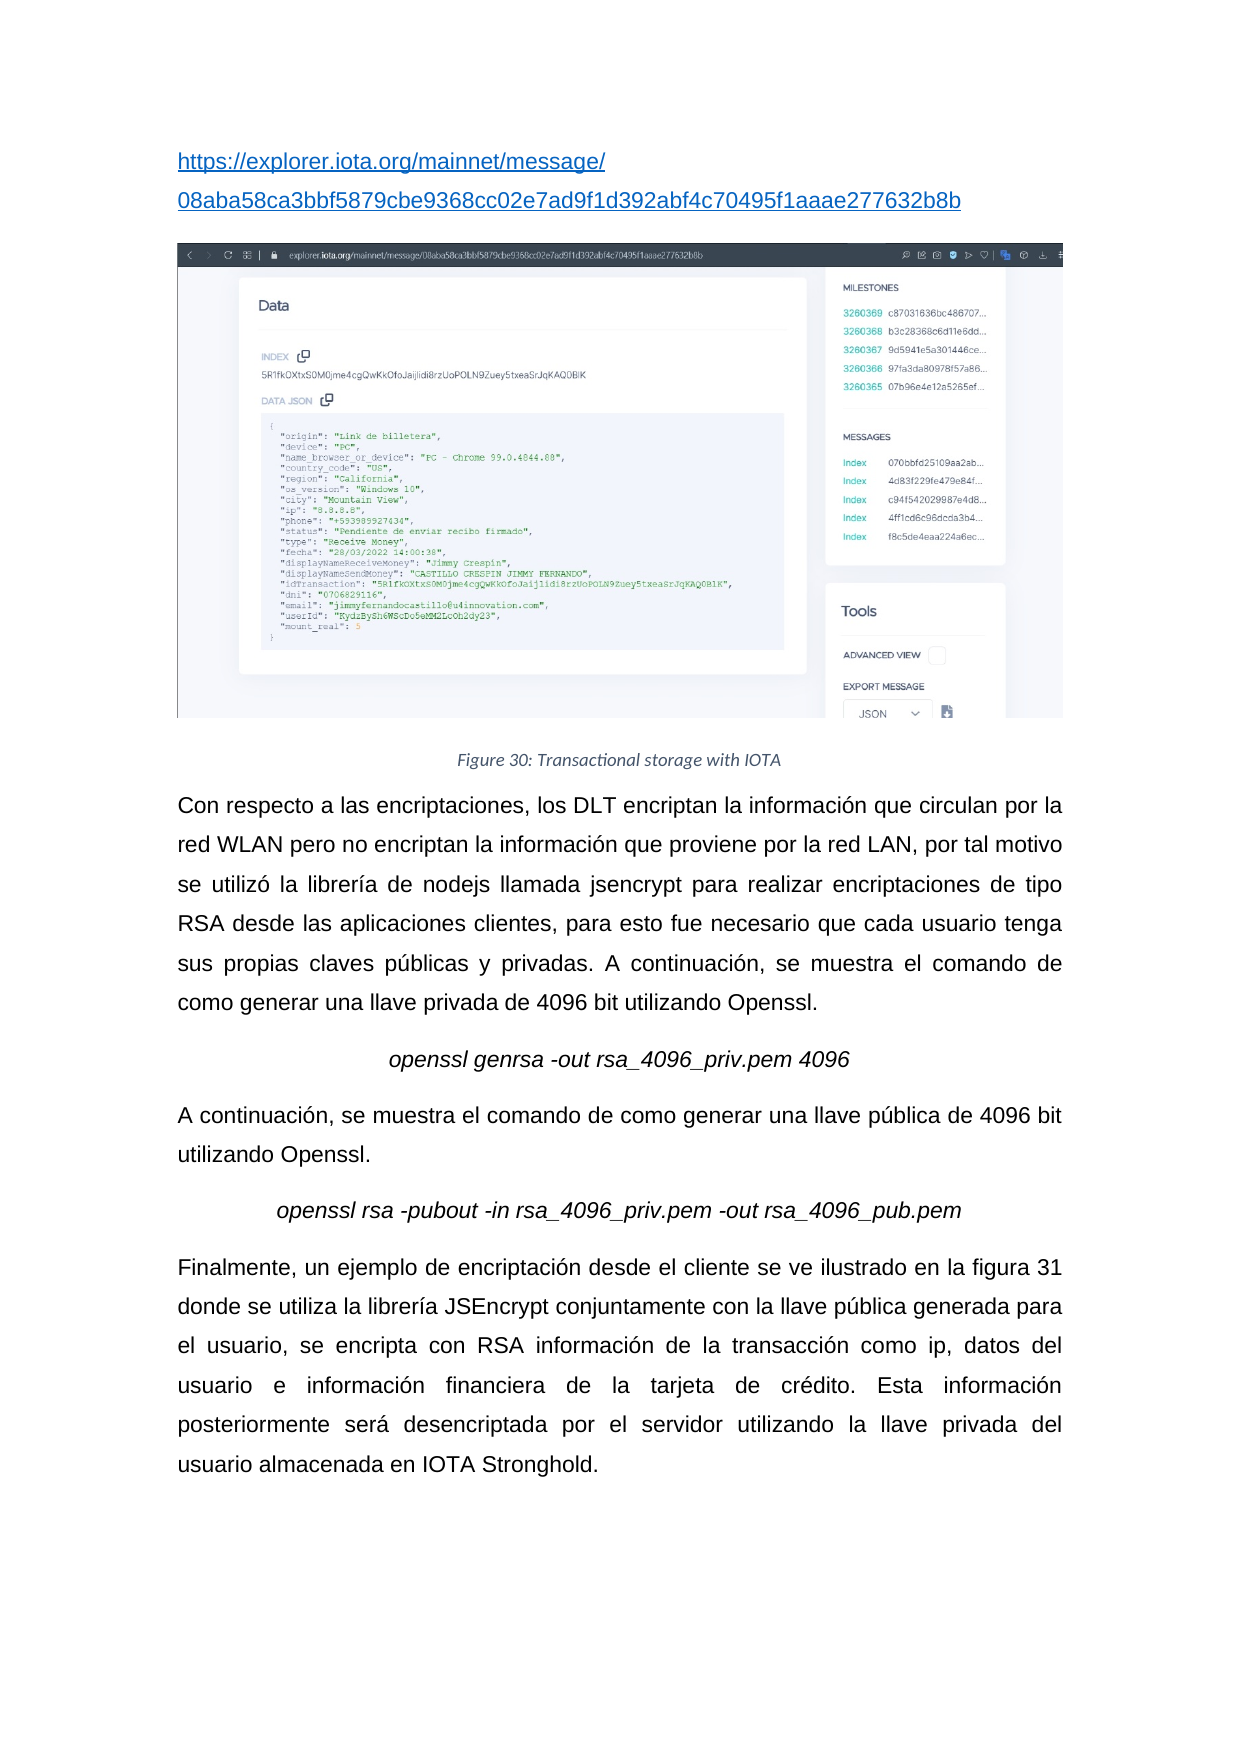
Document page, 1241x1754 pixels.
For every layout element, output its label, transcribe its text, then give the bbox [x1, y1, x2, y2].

text Figure : Transactional storage with IOTA [177, 748, 1063, 771]
picture [177, 243, 1063, 718]
text Con respecto a las encriptaciones, los DLT encriptan la información que circulan por la red WLAN pero no encriptan la información que proviene por la red LAN, por tal motivo se utilizó la librería de nodejs llamada jsencrypt para realizar encriptaciones de tipo RSA desde las aplicaciones clientes, para esto fue necesario que cada usuario tenga sus propias claves públicas y privadas. A continuación, se muestra el comando de como generar una llave privada de 4096 bit utilizando Openssl. [177, 792, 1063, 1016]
text Finalmente, un ejemplo de encriptación desde el cliente se ve ilustrado en la figura 31 donde se utiliza la librería JSEncrypt conjuntamente con la llave pública generada para el usuario, se encripta con RSA información de la transacción como ip, datos del usuario e información financiera de la tarjeta de crédito. Esta información posteriormente será desencriptada por el servidor utilizando la llave privada del usuario almacenada en IOTA Stronghold. [177, 1253, 1063, 1477]
text https://explorer.iota.org/mainnet/message/08aba58ca3bbf5879cbe9368cc02e7ad9f1d392abf4c70495f1aaae277632b8b [177, 148, 1063, 213]
text openssl genrsa -out rsa_4096_priv.pem 4096 [177, 1046, 1063, 1072]
text A continuación, se muestra el comando de como generar una llave pública de 4096 bit utilizando Openssl. [177, 1102, 1063, 1167]
text openssl rsa -pubout -in rsa_4096_priv.pem -out rsa_4096_pub.pem [177, 1197, 1063, 1224]
